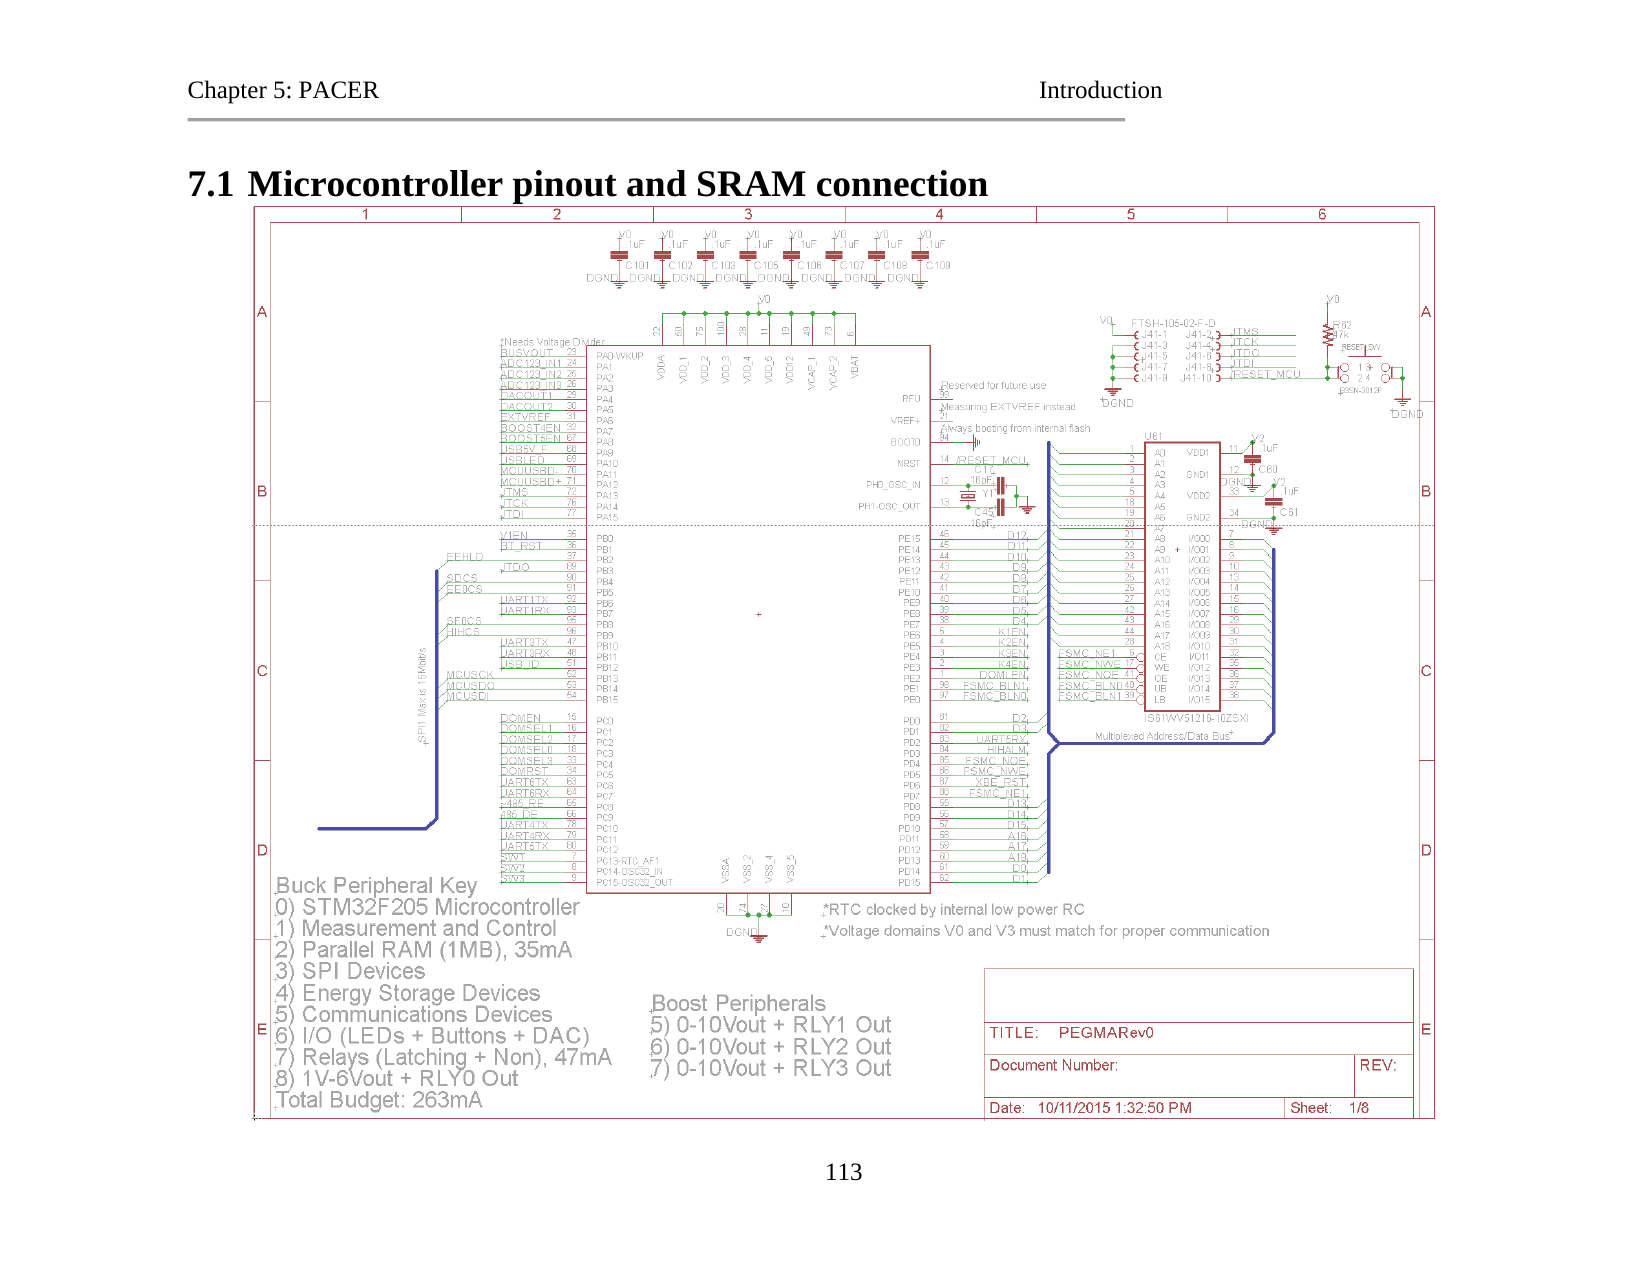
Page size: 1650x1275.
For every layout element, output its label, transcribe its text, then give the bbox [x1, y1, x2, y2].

picture [251, 204, 1437, 1121]
subtitle Microcontroller pinout and SRAM connection [187, 161, 1500, 204]
